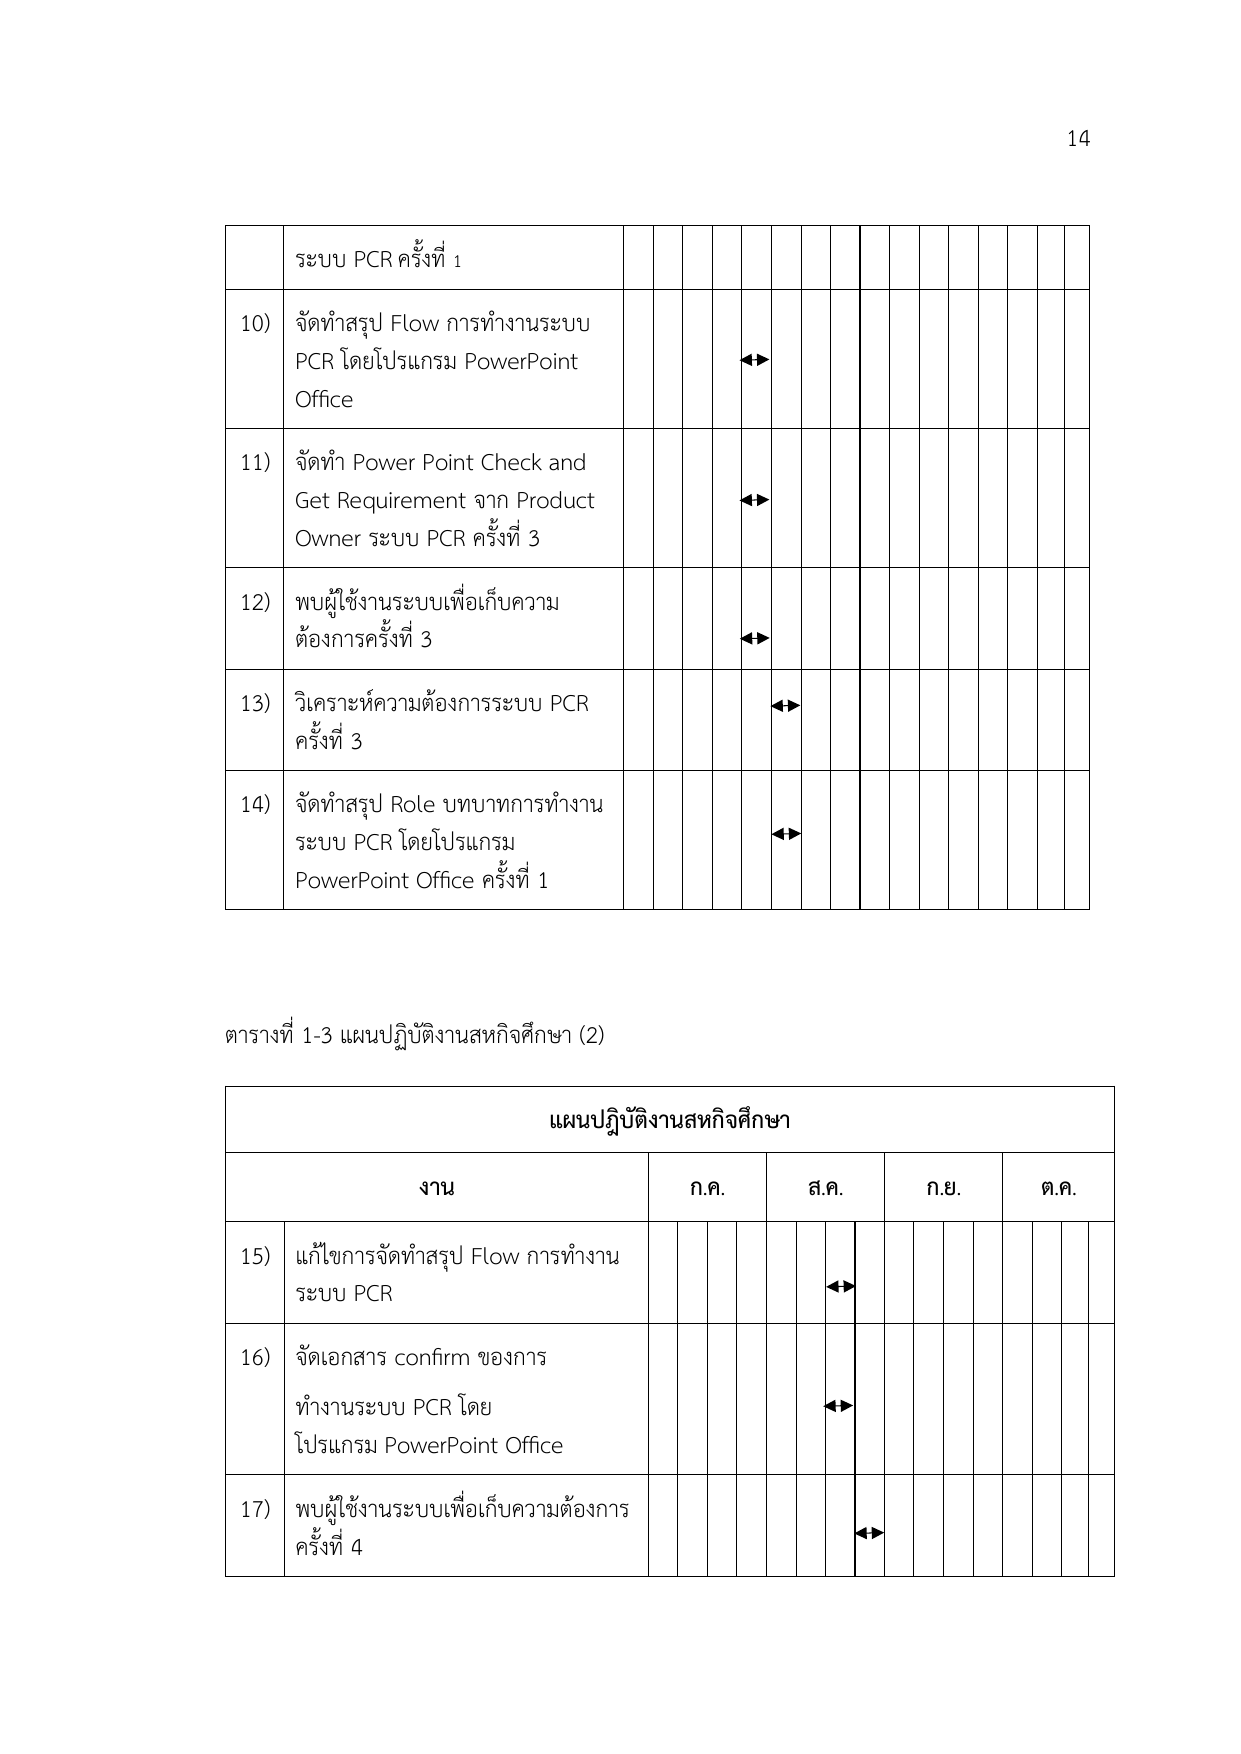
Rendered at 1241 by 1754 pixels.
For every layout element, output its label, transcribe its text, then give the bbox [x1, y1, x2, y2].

table_header แผนปฎิบัติงานสหกิจศึกษา [226, 1087, 1114, 1152]
table_cell [861, 771, 889, 909]
table_cell [1089, 1475, 1114, 1576]
table_cell [767, 1324, 796, 1474]
table_cell [767, 1475, 796, 1576]
table_cell [949, 568, 978, 668]
table_cell [654, 568, 682, 668]
table_cell [737, 1475, 766, 1576]
table_cell [890, 429, 919, 567]
table_cell [856, 1534, 884, 1576]
table_cell [802, 771, 830, 909]
table_cell [624, 290, 653, 428]
table_cell [944, 1475, 973, 1576]
table_cell [713, 429, 741, 567]
table_cell [1008, 226, 1037, 289]
table_cell [949, 429, 978, 567]
table_cell [624, 670, 653, 770]
table_cell [802, 568, 830, 668]
table_cell [797, 1222, 825, 1323]
table_cell [742, 226, 771, 289]
table_cell [772, 771, 801, 833]
table_cell [974, 1475, 1002, 1576]
table_cell 15) [226, 1222, 284, 1323]
table_cell [1038, 670, 1064, 770]
table_cell [944, 1222, 973, 1323]
table_cell [772, 835, 801, 909]
table_cell [1065, 290, 1089, 428]
table_cell [885, 1324, 913, 1474]
table_cell 10) [226, 290, 283, 428]
table_cell [797, 1324, 825, 1474]
table_cell แก้ไขการจัดทำสรุป Flow การทำงานระบบ PCR [285, 1222, 648, 1323]
table_cell [708, 1475, 736, 1576]
table_cell [708, 1324, 736, 1474]
table_cell [1038, 226, 1064, 289]
table_cell [742, 670, 771, 770]
table_cell [713, 771, 741, 909]
table_cell [1038, 568, 1064, 668]
table_cell [949, 226, 978, 289]
table_cell [1033, 1222, 1061, 1323]
table_cell [979, 670, 1007, 770]
table_cell [831, 771, 859, 909]
table_cell [890, 771, 919, 909]
table_cell [737, 1324, 766, 1474]
table_cell [1089, 1324, 1114, 1474]
table_cell [920, 568, 948, 668]
table_cell [890, 290, 919, 428]
table_cell จัดเอกสาร confirm ของการ ทำงานระบบ PCR โดยโปรแกรมPowerPoint Office [285, 1324, 648, 1474]
table_cell [890, 226, 919, 289]
table_cell [949, 771, 978, 909]
table_cell [678, 1475, 707, 1576]
table_cell [914, 1222, 943, 1323]
table_cell [831, 670, 859, 770]
table_cell [1065, 670, 1089, 770]
table_cell [683, 290, 712, 428]
table_cell [624, 568, 653, 668]
table_cell [890, 670, 919, 770]
table_cell [767, 1222, 796, 1323]
table_cell [861, 670, 889, 770]
table_cell [914, 1324, 943, 1474]
table_cell [831, 568, 859, 668]
table_cell [885, 1222, 913, 1323]
table_cell [678, 1222, 707, 1323]
table_cell [974, 1324, 1002, 1474]
table_cell [831, 290, 859, 428]
table_cell [920, 290, 948, 428]
table_cell พบผู้ใช้งานระบบเพื่อเก็บความต้องการครั้งที่ 3 [284, 568, 623, 668]
table_cell พบผู้ใช้งานระบบเพื่อเก็บความต้องการครั้งที่ 4 [285, 1475, 648, 1576]
table_cell [742, 771, 771, 909]
table_cell [920, 429, 948, 567]
table_cell [831, 226, 859, 289]
table_cell [654, 670, 682, 770]
table_cell [1038, 290, 1064, 428]
table_cell [1065, 226, 1089, 289]
table_cell วิเคราะห์ความต้องการระบบ PCR ครั้งที่ 3 [284, 670, 623, 770]
table_cell [861, 568, 889, 668]
table_cell [979, 568, 1007, 668]
table_cell [802, 429, 830, 567]
table_cell [713, 226, 741, 289]
table_cell [772, 670, 801, 705]
table_cell [861, 226, 889, 289]
table_cell [1033, 1475, 1061, 1576]
table_cell [683, 429, 712, 567]
table_cell [1089, 1222, 1114, 1323]
table_cell [649, 1222, 677, 1323]
table_cell [826, 1406, 854, 1474]
table_cell [713, 670, 741, 770]
table_cell [914, 1475, 943, 1576]
table_cell [772, 226, 801, 289]
table_cell [802, 290, 830, 428]
table_cell [678, 1324, 707, 1474]
table_cell ส.ค. [767, 1153, 884, 1221]
table_cell [861, 429, 889, 567]
table_cell [979, 771, 1007, 909]
table_cell [772, 290, 801, 428]
table_cell [654, 429, 682, 567]
table_cell ก.ย. [885, 1153, 1002, 1221]
table_cell [1065, 429, 1089, 567]
table_cell [920, 226, 948, 289]
table_cell 16) [226, 1324, 284, 1474]
table_cell [1033, 1324, 1061, 1474]
table_cell [890, 568, 919, 668]
table_cell [742, 290, 771, 428]
table_cell [885, 1475, 913, 1576]
table_cell [856, 1475, 884, 1532]
table_cell [920, 771, 948, 909]
table_cell 14) [226, 771, 283, 909]
table_cell ต.ค. [1003, 1153, 1114, 1221]
table_cell [772, 706, 801, 770]
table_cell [284, 226, 623, 289]
table_cell [742, 568, 771, 668]
table_cell [826, 1324, 854, 1405]
table_cell [1062, 1324, 1088, 1474]
table_cell [654, 771, 682, 909]
table_cell [1008, 568, 1037, 668]
table_cell 11) [226, 429, 283, 567]
table_cell [1062, 1475, 1088, 1576]
table_cell [856, 1324, 884, 1474]
table_cell [802, 226, 830, 289]
table_cell ก.ค. [649, 1153, 766, 1221]
table_cell [713, 290, 741, 428]
table_cell [624, 226, 653, 289]
table_cell [772, 429, 801, 567]
table_cell [826, 1222, 854, 1286]
table_cell [649, 1475, 677, 1576]
table_cell [713, 568, 741, 668]
table_cell [1008, 290, 1037, 428]
table_cell 12) [226, 568, 283, 668]
table_cell [1003, 1324, 1032, 1474]
table_cell งาน [226, 1153, 648, 1221]
table_cell [654, 226, 682, 289]
table_cell [1008, 429, 1037, 567]
table_cell [949, 670, 978, 770]
table_cell [974, 1222, 1002, 1323]
table_cell [979, 290, 1007, 428]
table_cell [683, 226, 712, 289]
table_cell [1062, 1222, 1088, 1323]
table_cell [624, 429, 653, 567]
table_cell [737, 1222, 766, 1323]
table_cell [826, 1287, 854, 1323]
table_cell [624, 771, 653, 909]
table_cell [654, 290, 682, 428]
table_cell [1003, 1222, 1032, 1323]
table_cell [683, 670, 712, 770]
table_cell [944, 1324, 973, 1474]
table_cell 13) [226, 670, 283, 770]
table_cell จัดทำสรุป Role บทบาทการทำงานระบบ PCR โดยโปรแกรม PowerPoint Office ครั้งที่ 1 [284, 771, 623, 909]
table_cell 9) [226, 226, 283, 289]
table_cell [1038, 771, 1064, 909]
table_cell [1065, 568, 1089, 668]
table_cell [979, 429, 1007, 567]
table_cell [949, 290, 978, 428]
table_cell [1008, 771, 1037, 909]
table_cell [856, 1222, 884, 1323]
table_cell [683, 771, 712, 909]
table_cell [1038, 429, 1064, 567]
table_cell [797, 1475, 825, 1576]
text ตารางที่ 1-3 แผนปฏิบัติงานสหกิจศึกษา (2) [225, 1014, 1090, 1052]
table_cell 17) [226, 1475, 284, 1576]
table_cell [861, 290, 889, 428]
table_cell [1003, 1475, 1032, 1576]
table_cell จัดทำสรุป Flow การทำงานระบบ PCR โดยโปรแกรม PowerPoint Office [284, 290, 623, 428]
table_cell [772, 568, 801, 668]
table_cell [802, 670, 830, 770]
table_cell [826, 1475, 854, 1576]
table_cell [831, 429, 859, 567]
table_cell [1008, 670, 1037, 770]
table_cell [920, 670, 948, 770]
table_cell [979, 226, 1007, 289]
table_cell [742, 429, 771, 567]
table_cell [649, 1324, 677, 1474]
table_cell [708, 1222, 736, 1323]
table_cell จัดทำ Power Point Check and Get Requirement จาก Product Owner ระบบ PCR ครั้งที่ 3 [284, 429, 623, 567]
table_cell [1065, 771, 1089, 909]
table_cell [683, 568, 712, 668]
